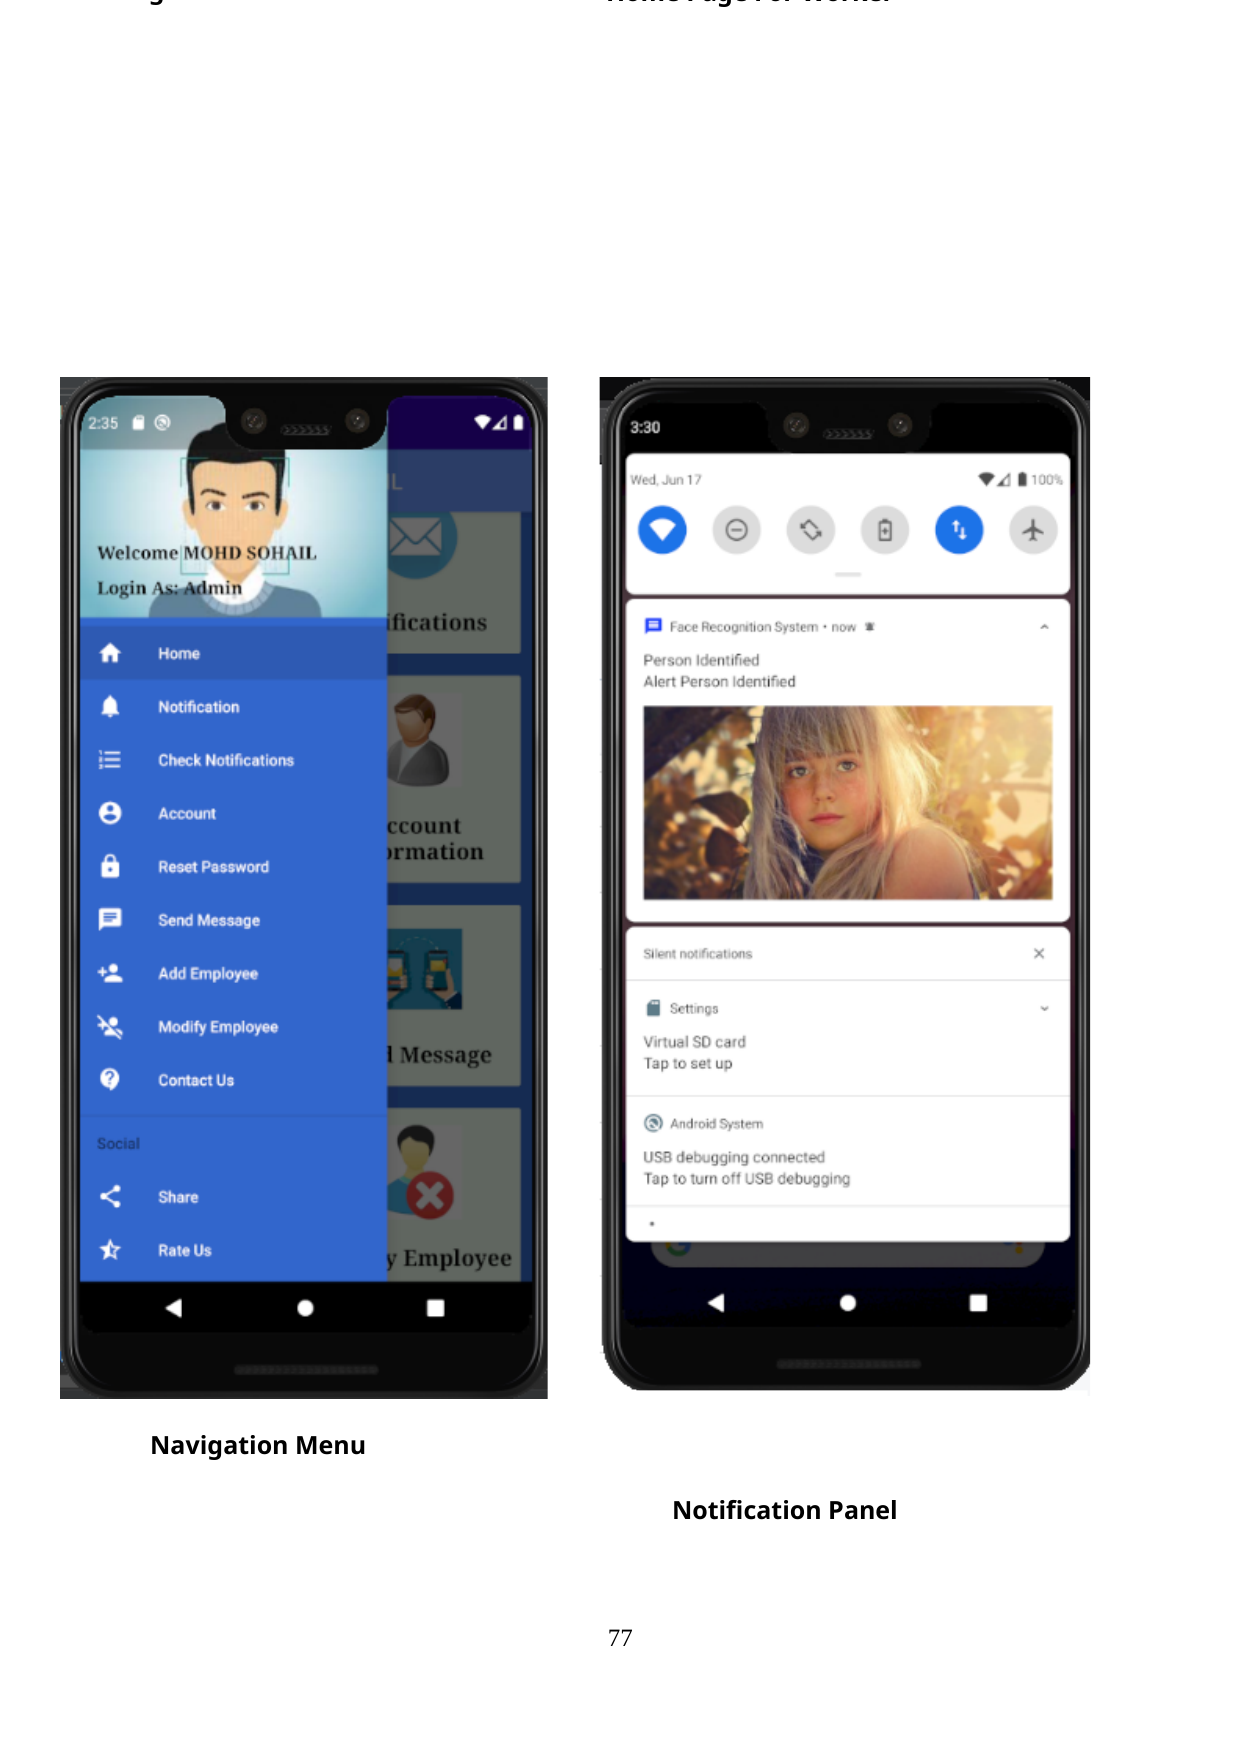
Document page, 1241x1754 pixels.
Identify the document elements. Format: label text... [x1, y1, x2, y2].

picture [60, 377, 548, 1399]
text Navigation Menu [150, 473, 599, 1462]
picture [599, 377, 1091, 1396]
